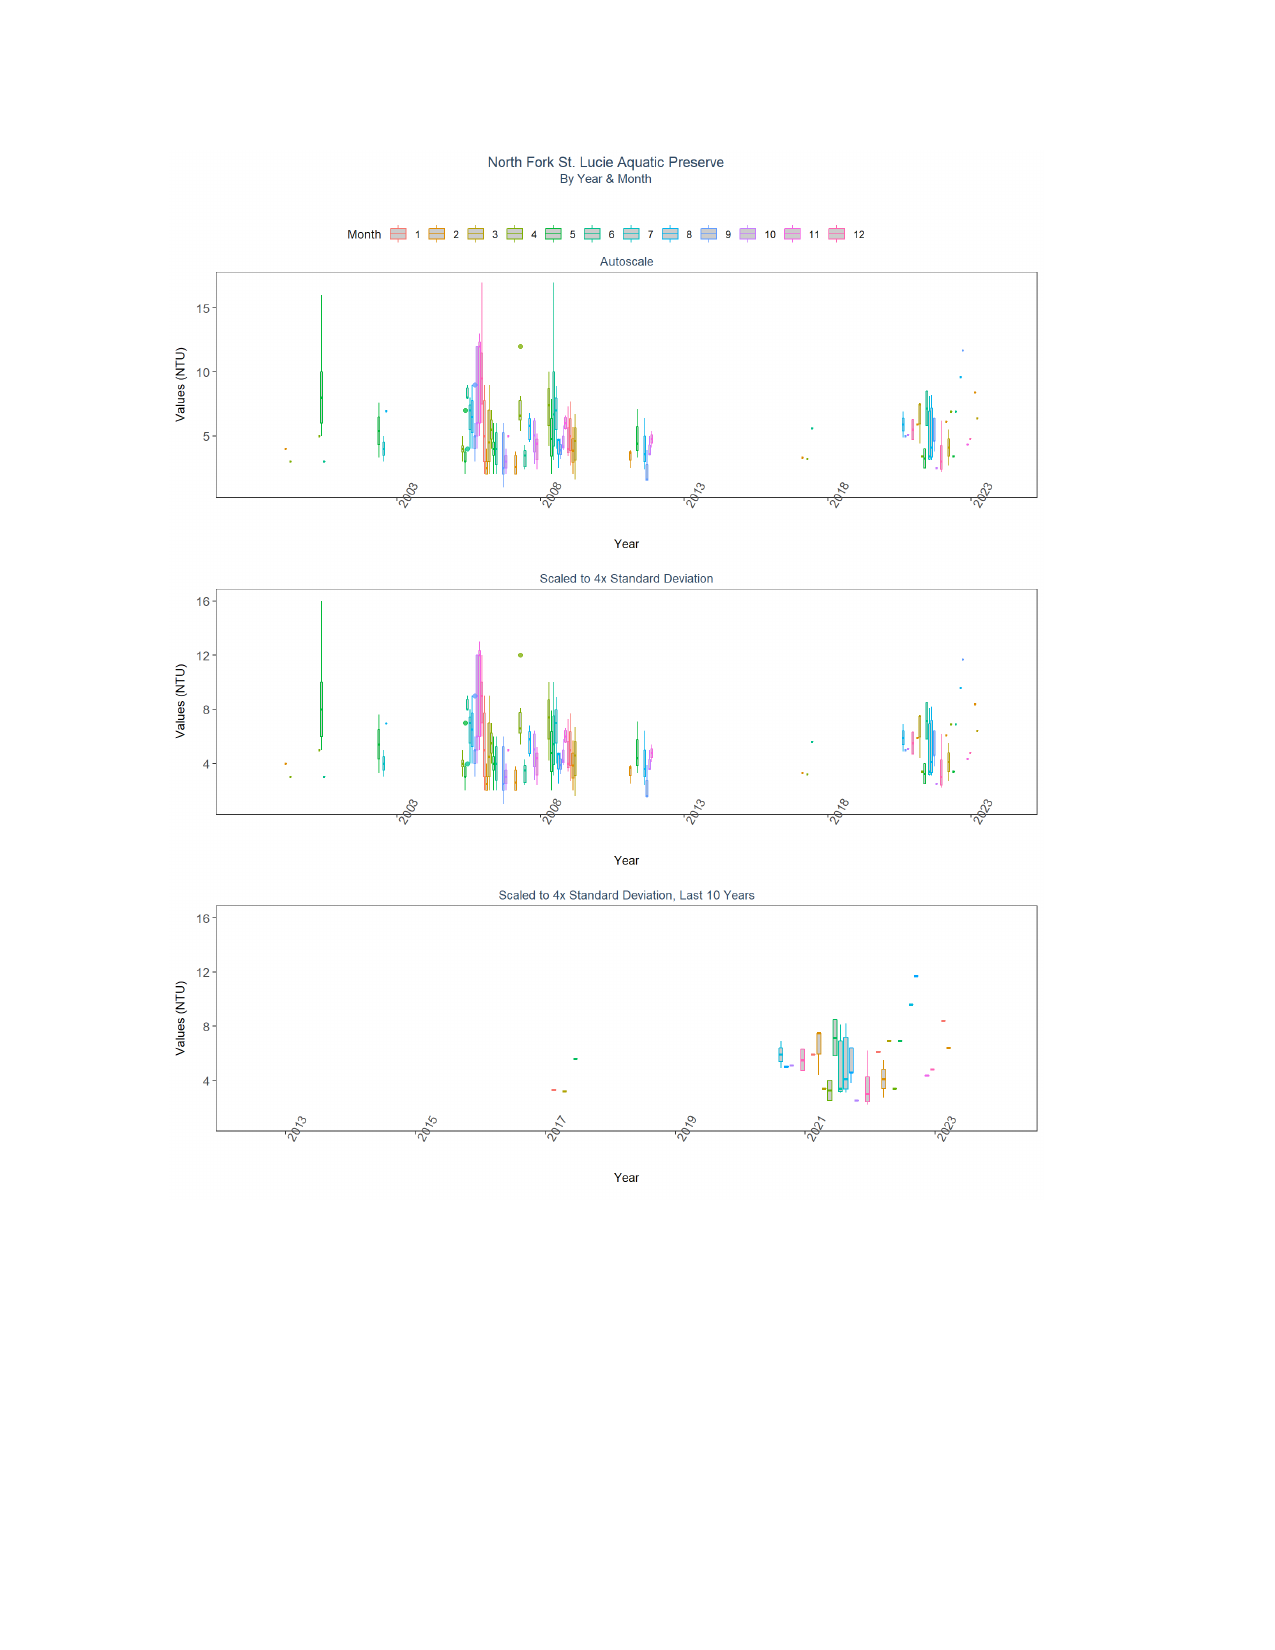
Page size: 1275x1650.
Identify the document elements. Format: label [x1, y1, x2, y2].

picture [168, 150, 1044, 1200]
